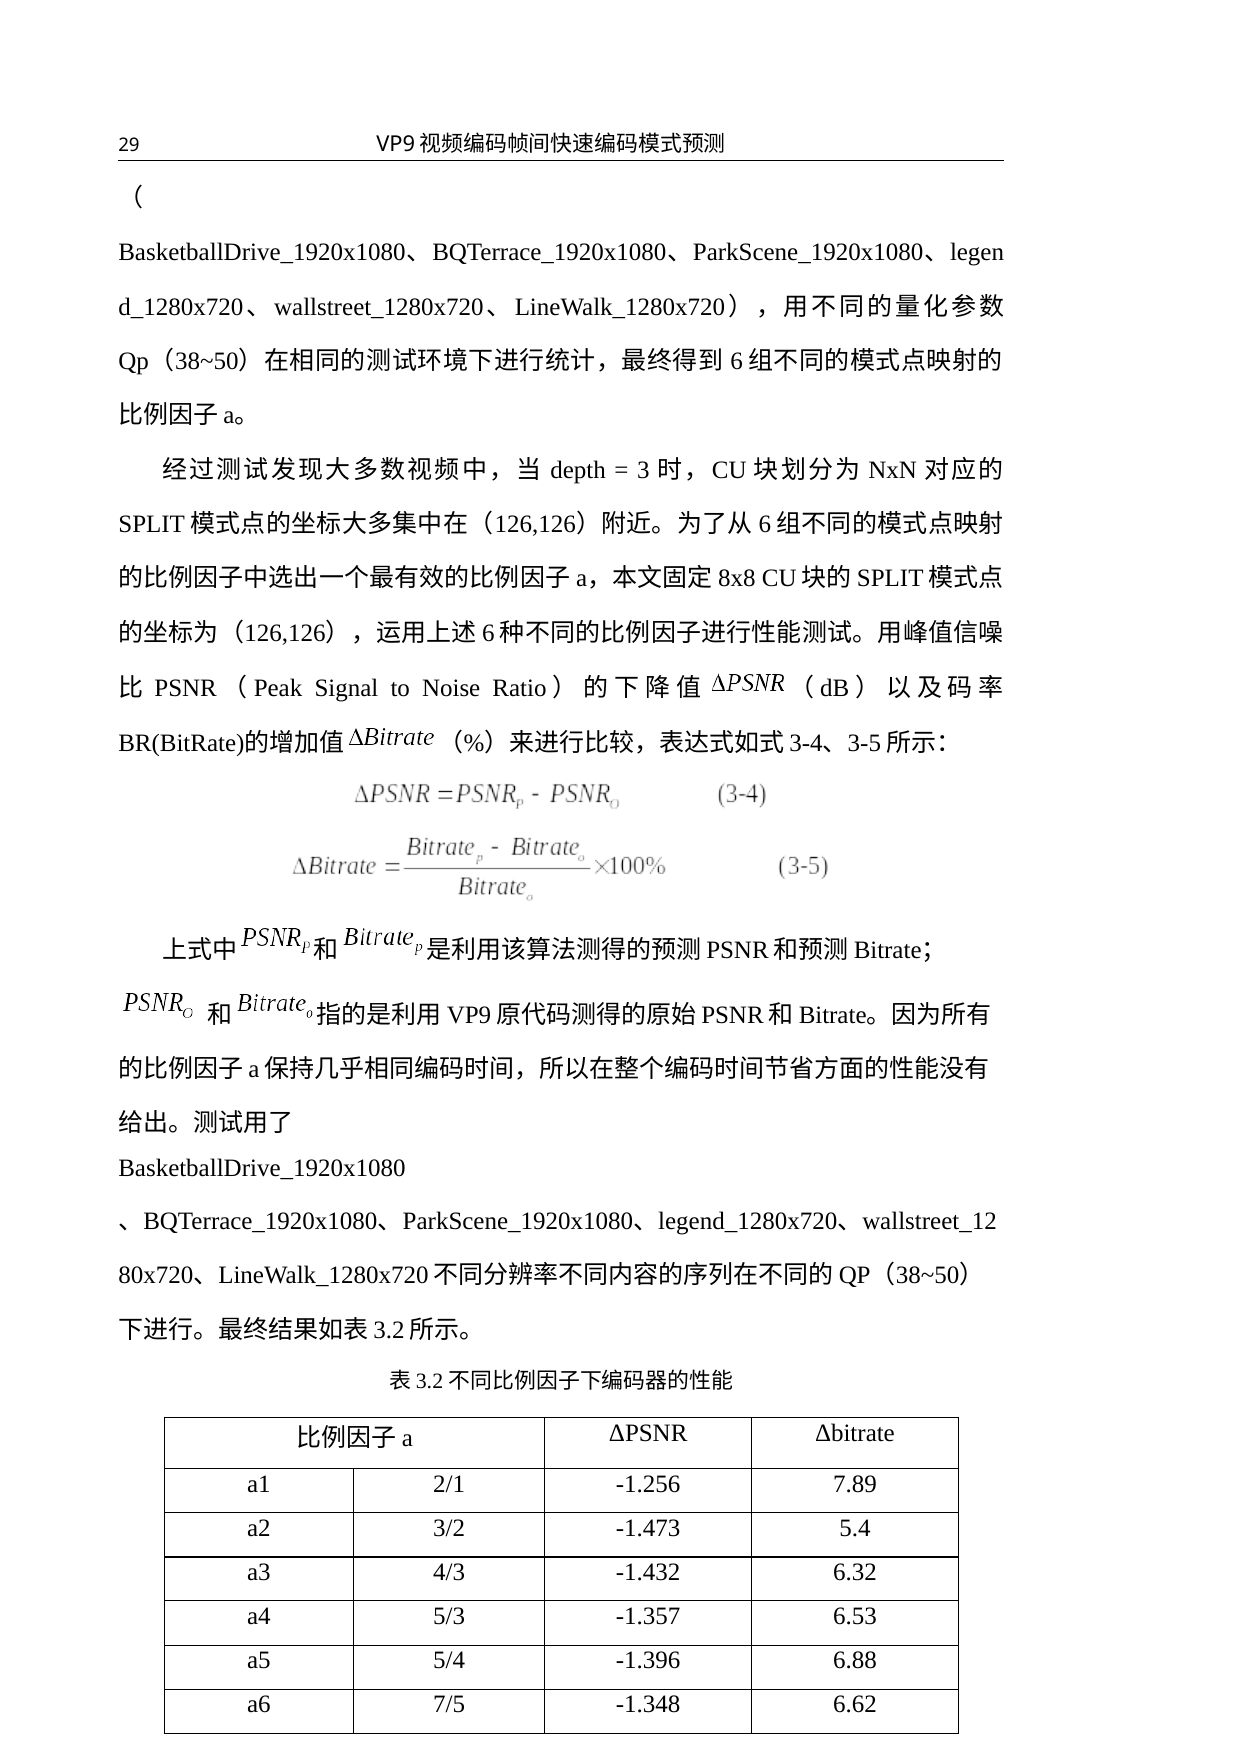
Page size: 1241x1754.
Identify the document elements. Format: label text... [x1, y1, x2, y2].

table_cell -1.432 [545, 1558, 751, 1600]
table_header 比例因子 a [165, 1418, 544, 1468]
table_cell 6.62 [752, 1690, 958, 1733]
table_cell a6 [165, 1690, 353, 1733]
table_cell 7.89 [752, 1469, 958, 1512]
table_cell -1.357 [545, 1601, 751, 1644]
table_cell 4/3 [354, 1558, 544, 1600]
table_header ΔPSNR [545, 1418, 751, 1468]
table_cell a2 [165, 1513, 353, 1556]
text 上式中和是利用该算法测得的预测PSNR和预测Bitrate；和指的是利用VP9原代码测得的原始PSNR和Bitrate。因为所有的比例因子a保持几乎相同编码时间，所以在整个编码时间节省方面的性能没有给出。测试用了BasketballDrive_1920x1080、BQTerrace_1920x1080、ParkScene_1920x1080、legend_1280x720、wallstreet_1280x720、LineWalk_1280x720不同分辨率不同内容的序列在不同的QP（38~50）下进行。最终结果如表3.2所示。 [118, 919, 1004, 1345]
table_cell 5.4 [752, 1513, 958, 1556]
table_cell 5/4 [354, 1646, 544, 1688]
table_cell 3/2 [354, 1513, 544, 1556]
table_cell a1 [165, 1469, 353, 1512]
table_cell 7/5 [354, 1690, 544, 1733]
table_cell -1.396 [545, 1646, 751, 1688]
table_cell -1.473 [545, 1513, 751, 1556]
table_cell -1.256 [545, 1469, 751, 1512]
table_header Δbitrate [752, 1418, 958, 1468]
table_cell -1.348 [545, 1690, 751, 1733]
table_cell a3 [165, 1558, 353, 1600]
table_cell 6.32 [752, 1558, 958, 1600]
table_cell a5 [165, 1646, 353, 1688]
table_cell a4 [165, 1601, 353, 1644]
table_cell 5/3 [354, 1601, 544, 1644]
text 经过测试发现大多数视频中，当depth = 3时，CU块划分为NxN对应的SPLIT模式点的坐标大多集中在（126,126）附近。为了从6组不同的模式点映射的比例因子中选出一个最有效的比例因子a，本文固定8x8 CU块的SPLIT模式点的坐标为（126,126），运用上述6种不同的比例因子进行性能测试。用峰值信噪比PSNR（Peak Signal to Noise Ratio）的下降值（dB）以及码率BR(BitRate)的增加值（%）来进行比较，表达式如式3-4、3-5所示： [118, 449, 1004, 759]
table_cell 6.53 [752, 1601, 958, 1644]
text 表3.2 不同比例因子下编码器的性能 [118, 1363, 1004, 1395]
table_cell 2/1 [354, 1469, 544, 1512]
table_cell 6.88 [752, 1646, 958, 1688]
